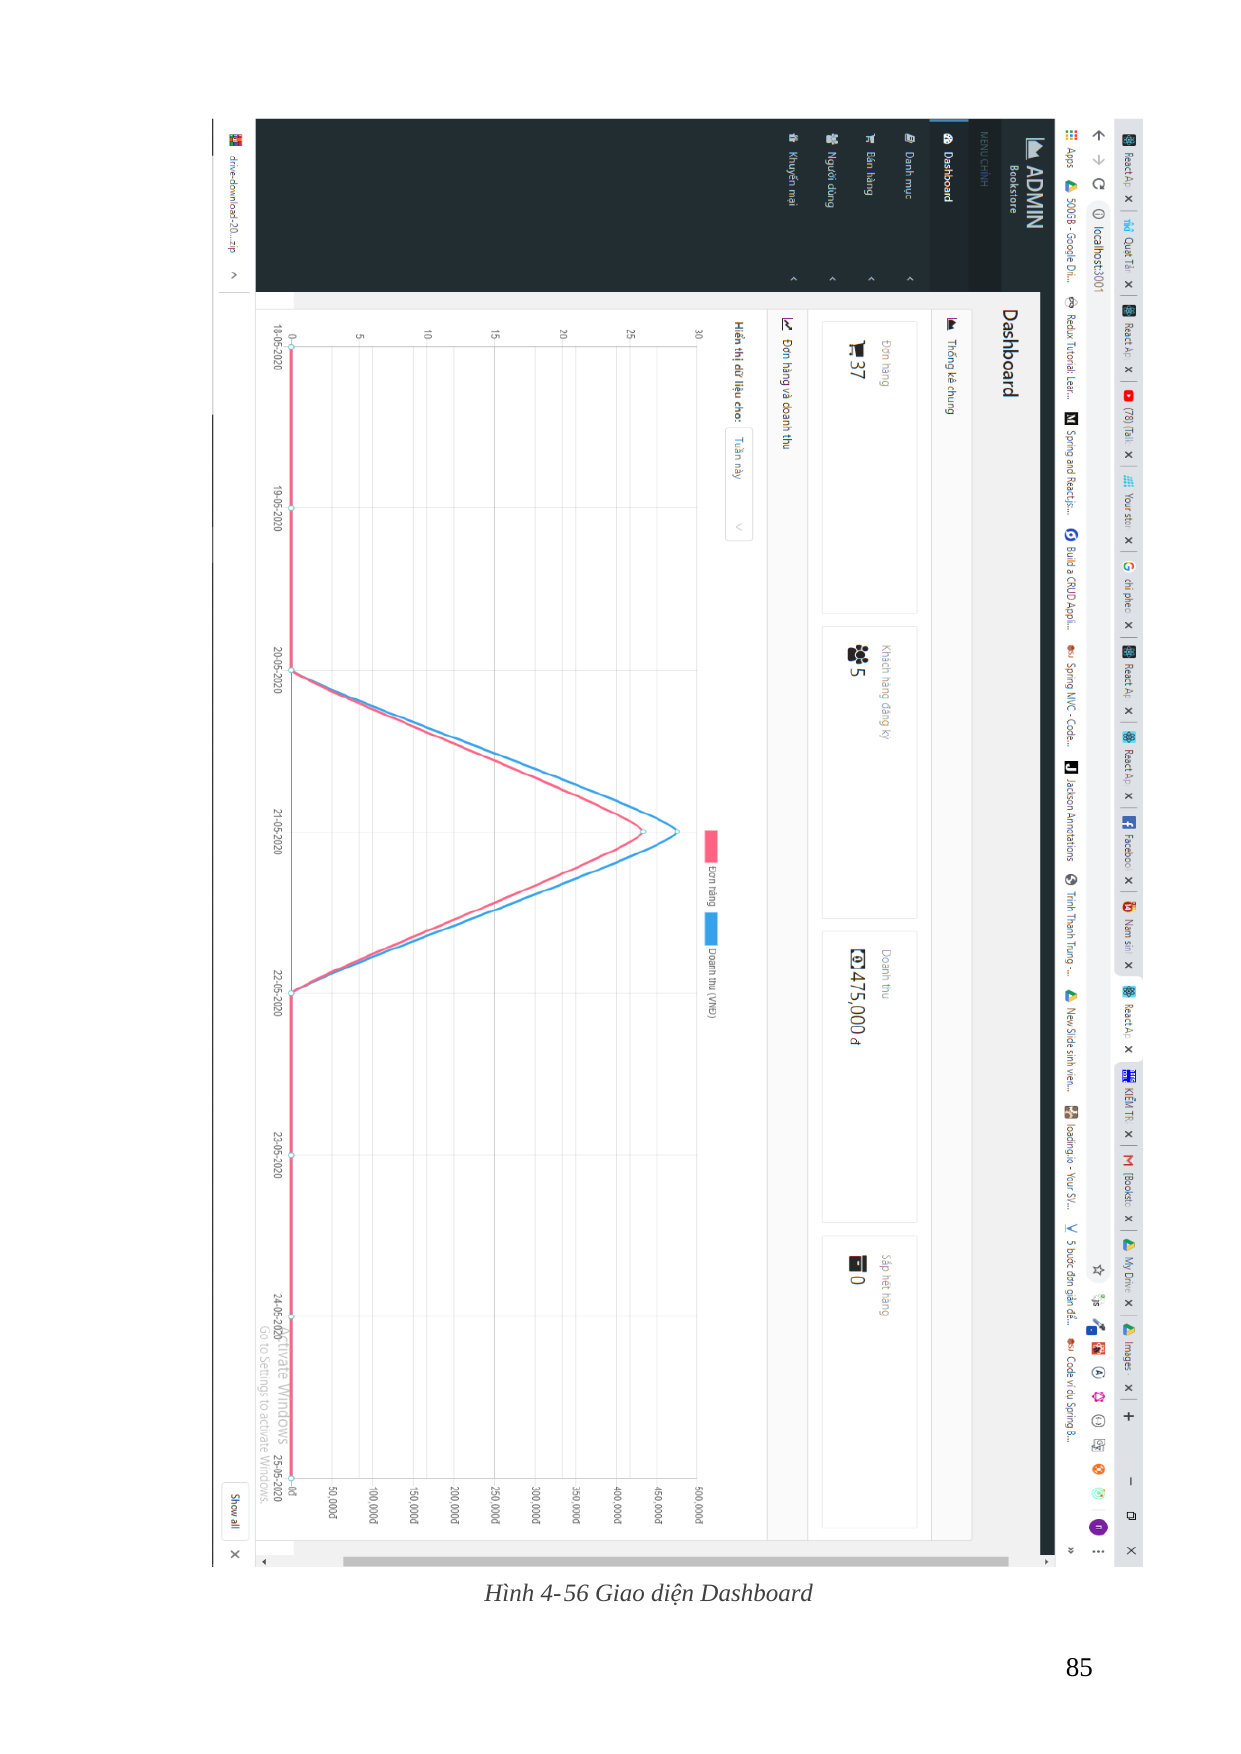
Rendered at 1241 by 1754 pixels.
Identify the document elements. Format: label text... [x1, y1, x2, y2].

picture [213, 120, 1142, 1567]
